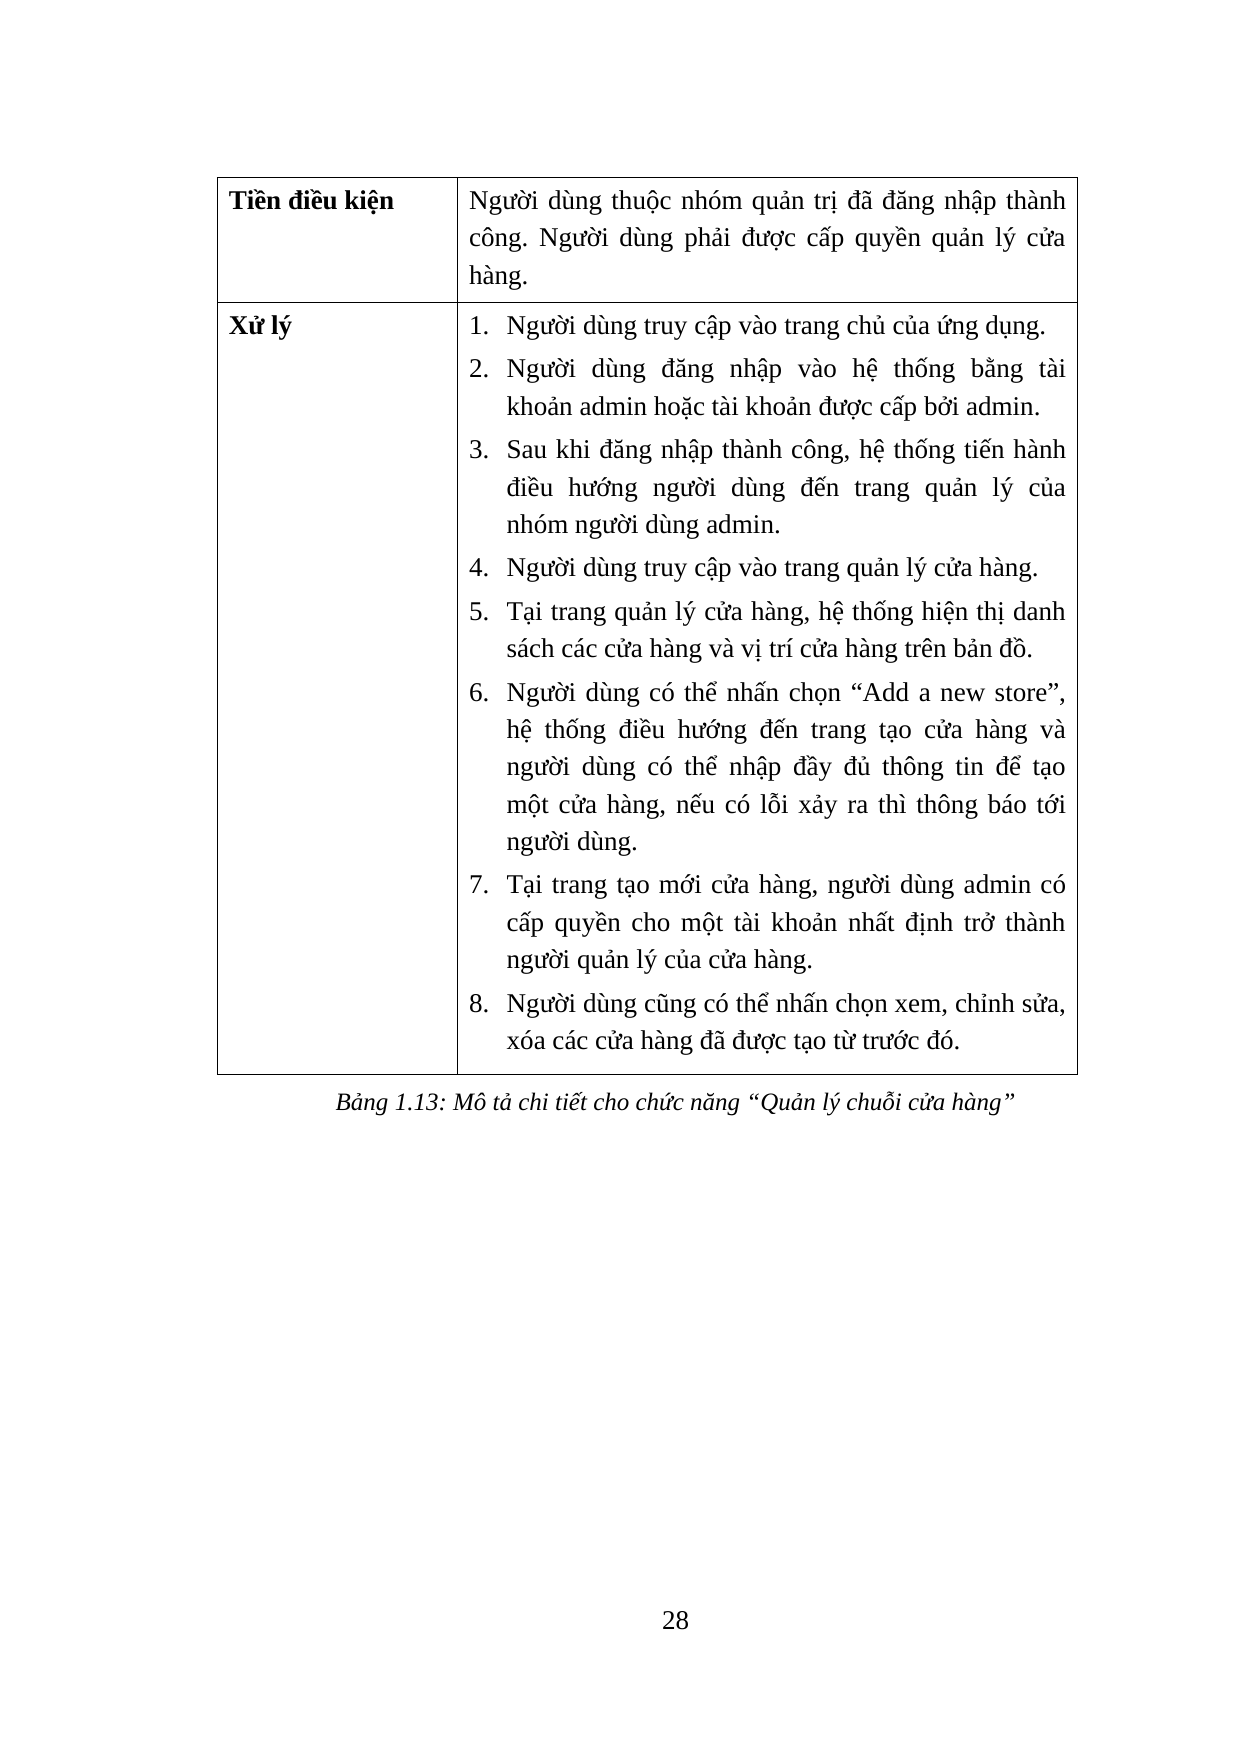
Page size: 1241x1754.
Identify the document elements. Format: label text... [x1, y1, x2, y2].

text Bảng 1.13: Mô tả chi tiết cho chức năng “Quản lý chuỗi cửa hàng” [229, 1087, 1122, 1116]
table_cell Tiền điều kiện [218, 178, 457, 302]
table_cell Người dùng thuộc nhóm quản trị đã đăng nhập thành công. Người dùng phải được cấp quyền quản lý cửa hàng. [458, 178, 1077, 302]
table_cell Người dùng truy cập vào trang chủ của ứng dụng. Người dùng đăng nhập vào hệ thống bằng tài khoản admin hoặc tài khoản được cấp bởi admin. Sau khi đăng nhập thành công, hệ thống tiến hành điều hướng người dùng đến trang quản lý của nhóm người dùng admin. Người dùng truy cập vào trang quản lý cửa hàng. Tại trang quản lý cửa hàng, hệ thống hiện thị danh sách các cửa hàng và vị trí cửa hàng trên bản đồ. Người dùng có thể nhấn chọn “Add a new store”, hệ thống điều hướng đến trang tạo cửa hàng và người dùng có thể nhập đầy đủ thông tin để tạo một cửa hàng, nếu có lỗi xảy ra thì thông báo tới người dùng. Tại trang tạo mới cửa hàng, người dùng admin có cấp quyền cho một tài khoản nhất định trở thành người quản lý của cửa hàng. Người dùng cũng có thể nhấn chọn xem, chỉnh sửa, xóa các cửa hàng đã được tạo từ trước đó. [458, 303, 1077, 1073]
table_cell Xử lý [218, 303, 457, 1073]
